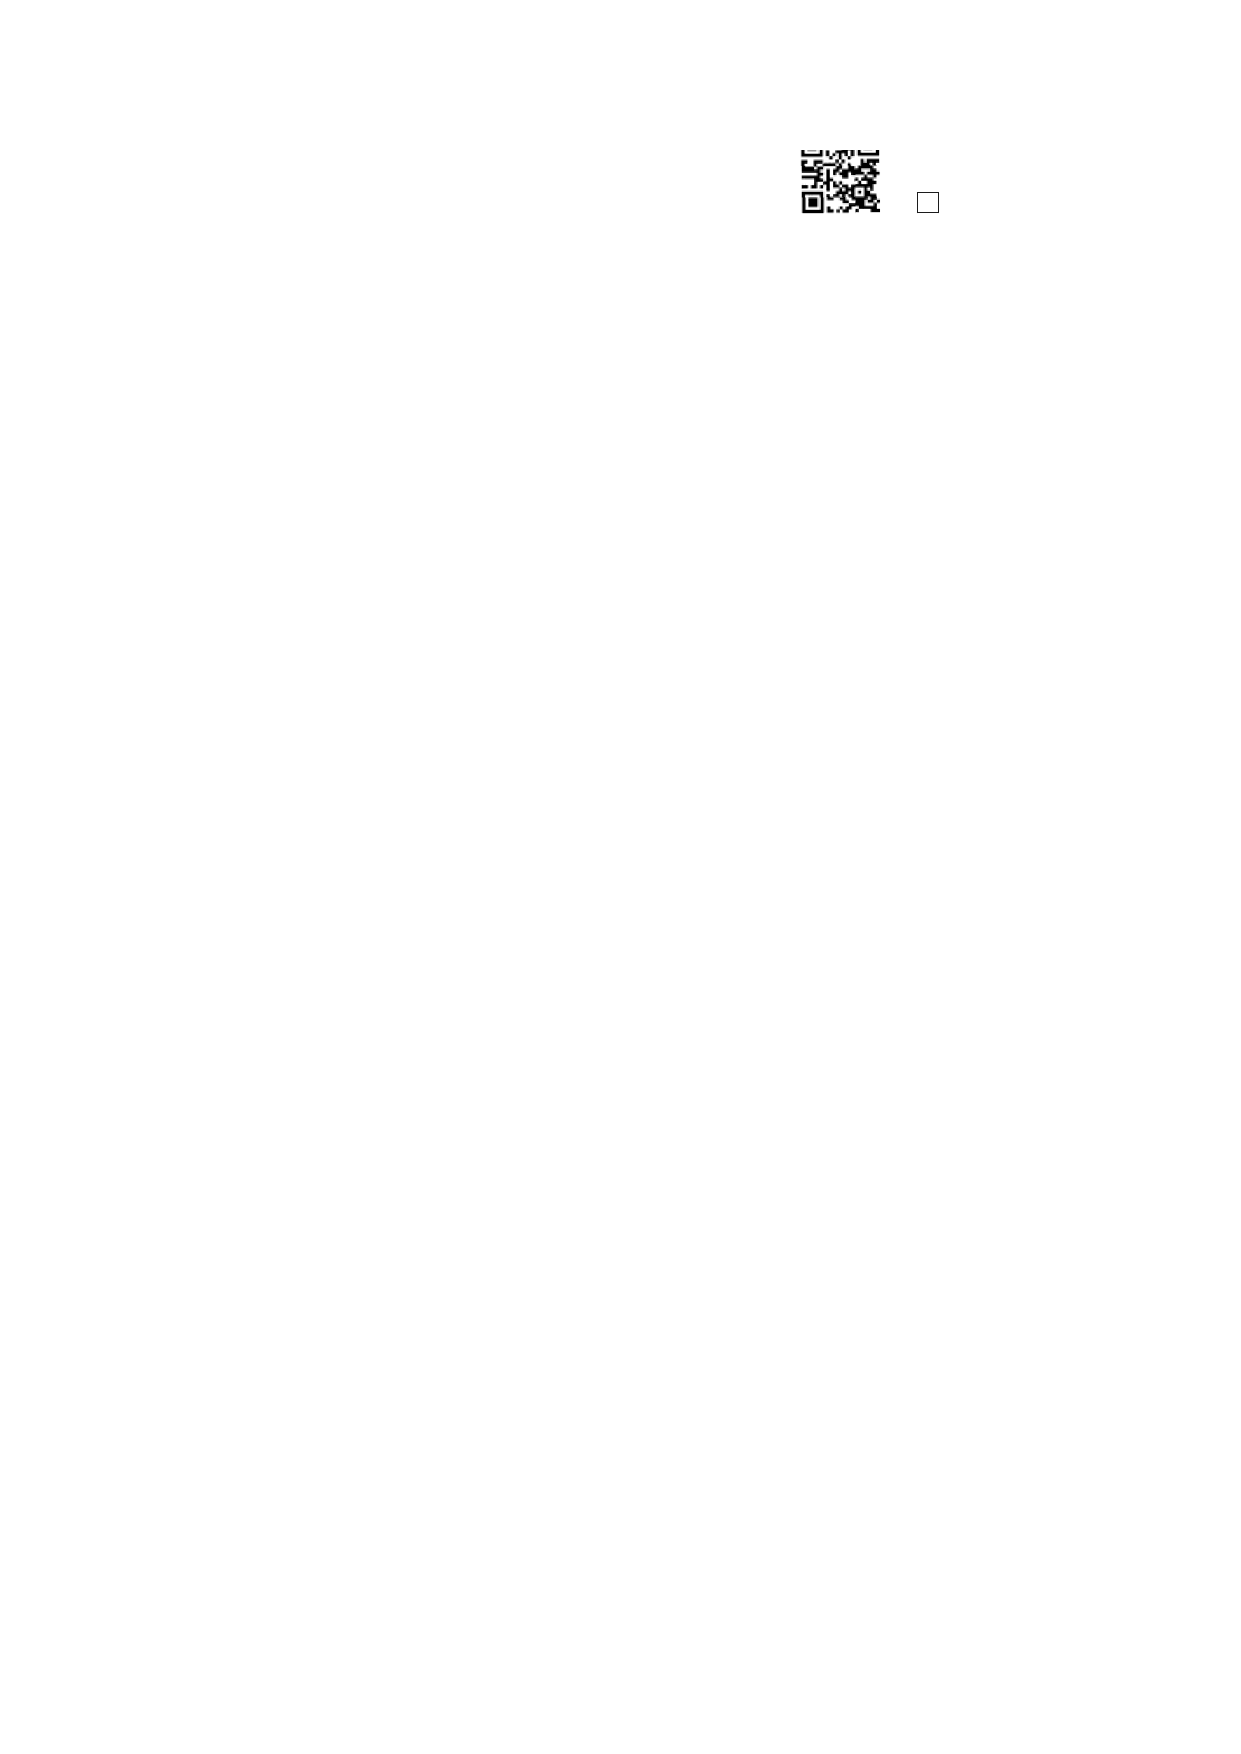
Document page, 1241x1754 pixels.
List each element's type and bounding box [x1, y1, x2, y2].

picture [800, 150, 881, 214]
